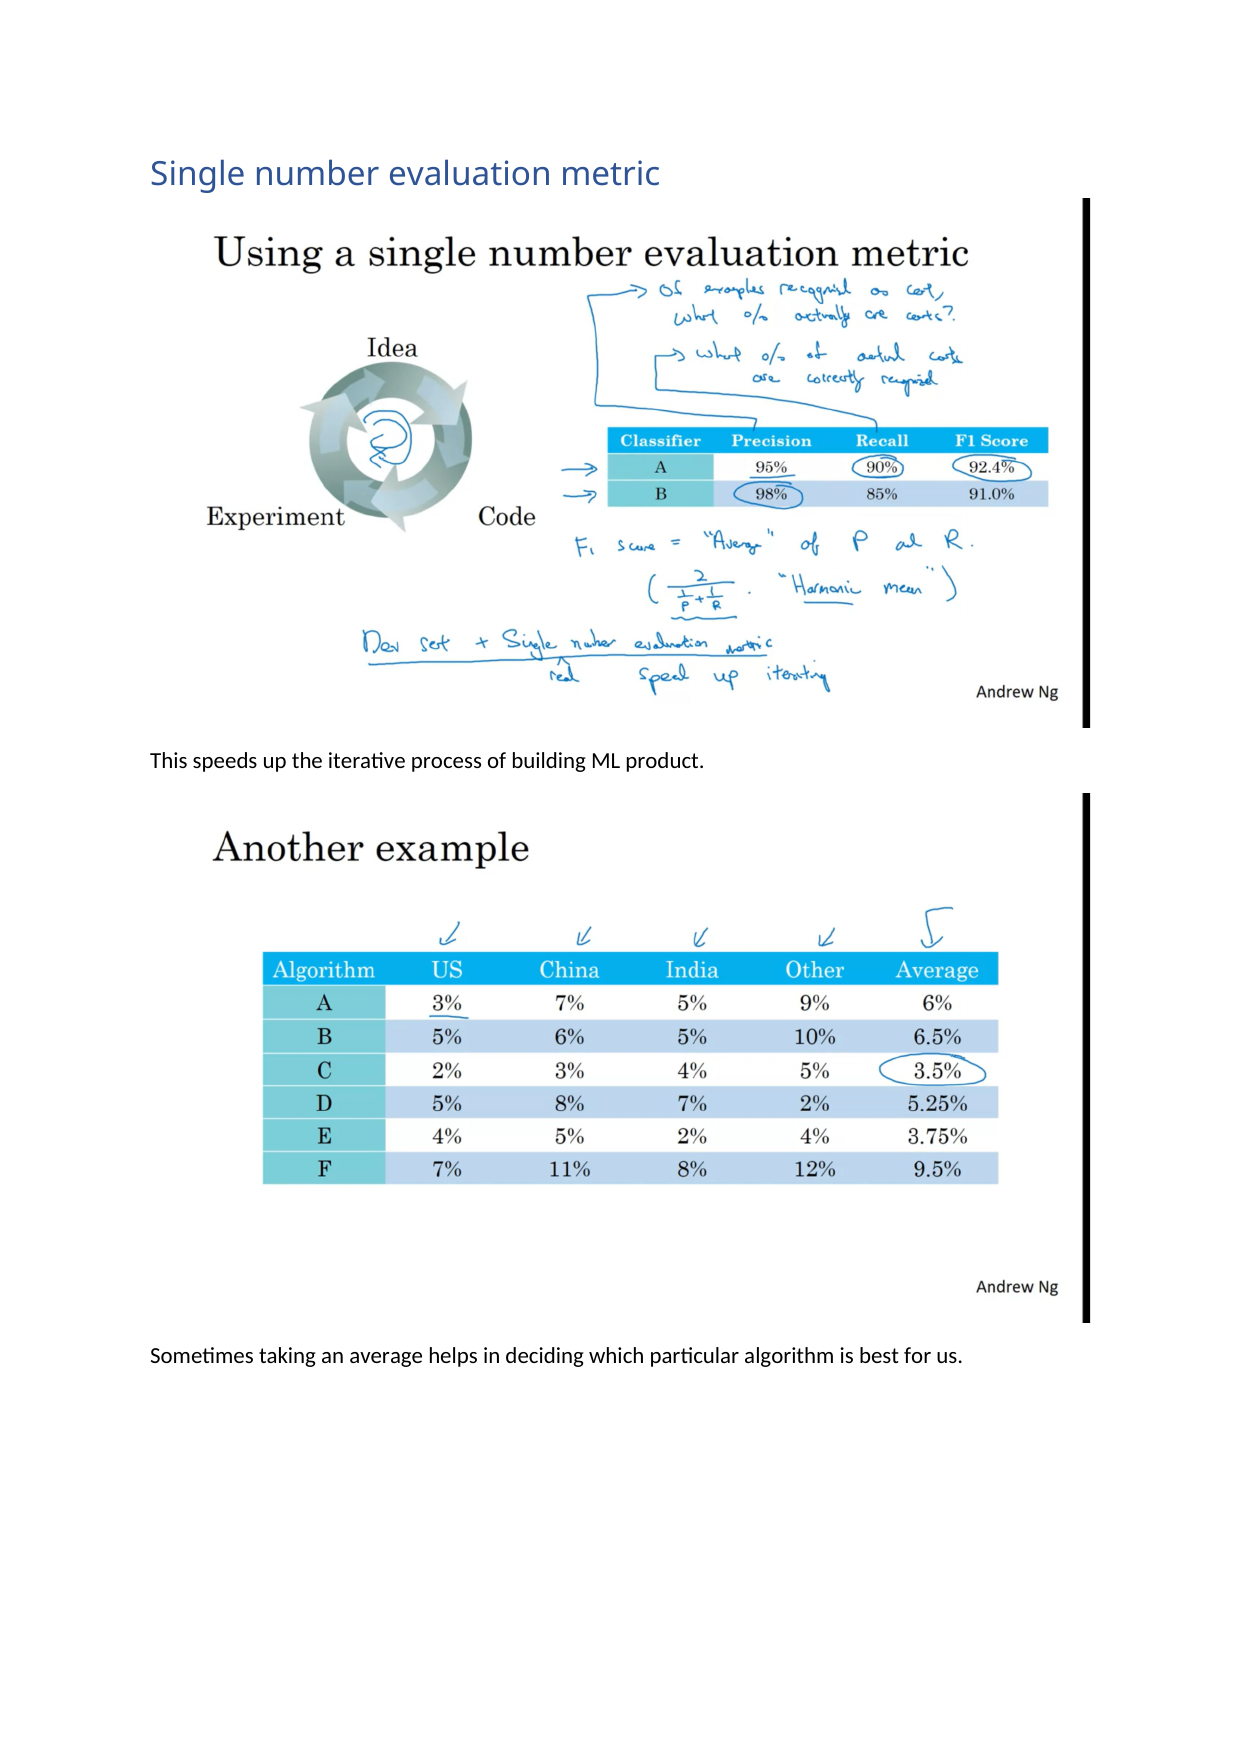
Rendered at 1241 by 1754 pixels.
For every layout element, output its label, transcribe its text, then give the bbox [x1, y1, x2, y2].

text Sometimes taking an average helps in deciding which particular algorithm is best for us. [150, 1341, 1090, 1369]
picture [150, 793, 1091, 1323]
subtitle Single number evaluation metric [150, 150, 1090, 195]
text This speeds up the iterative process of building ML product. [150, 747, 1090, 775]
picture [150, 198, 1091, 728]
